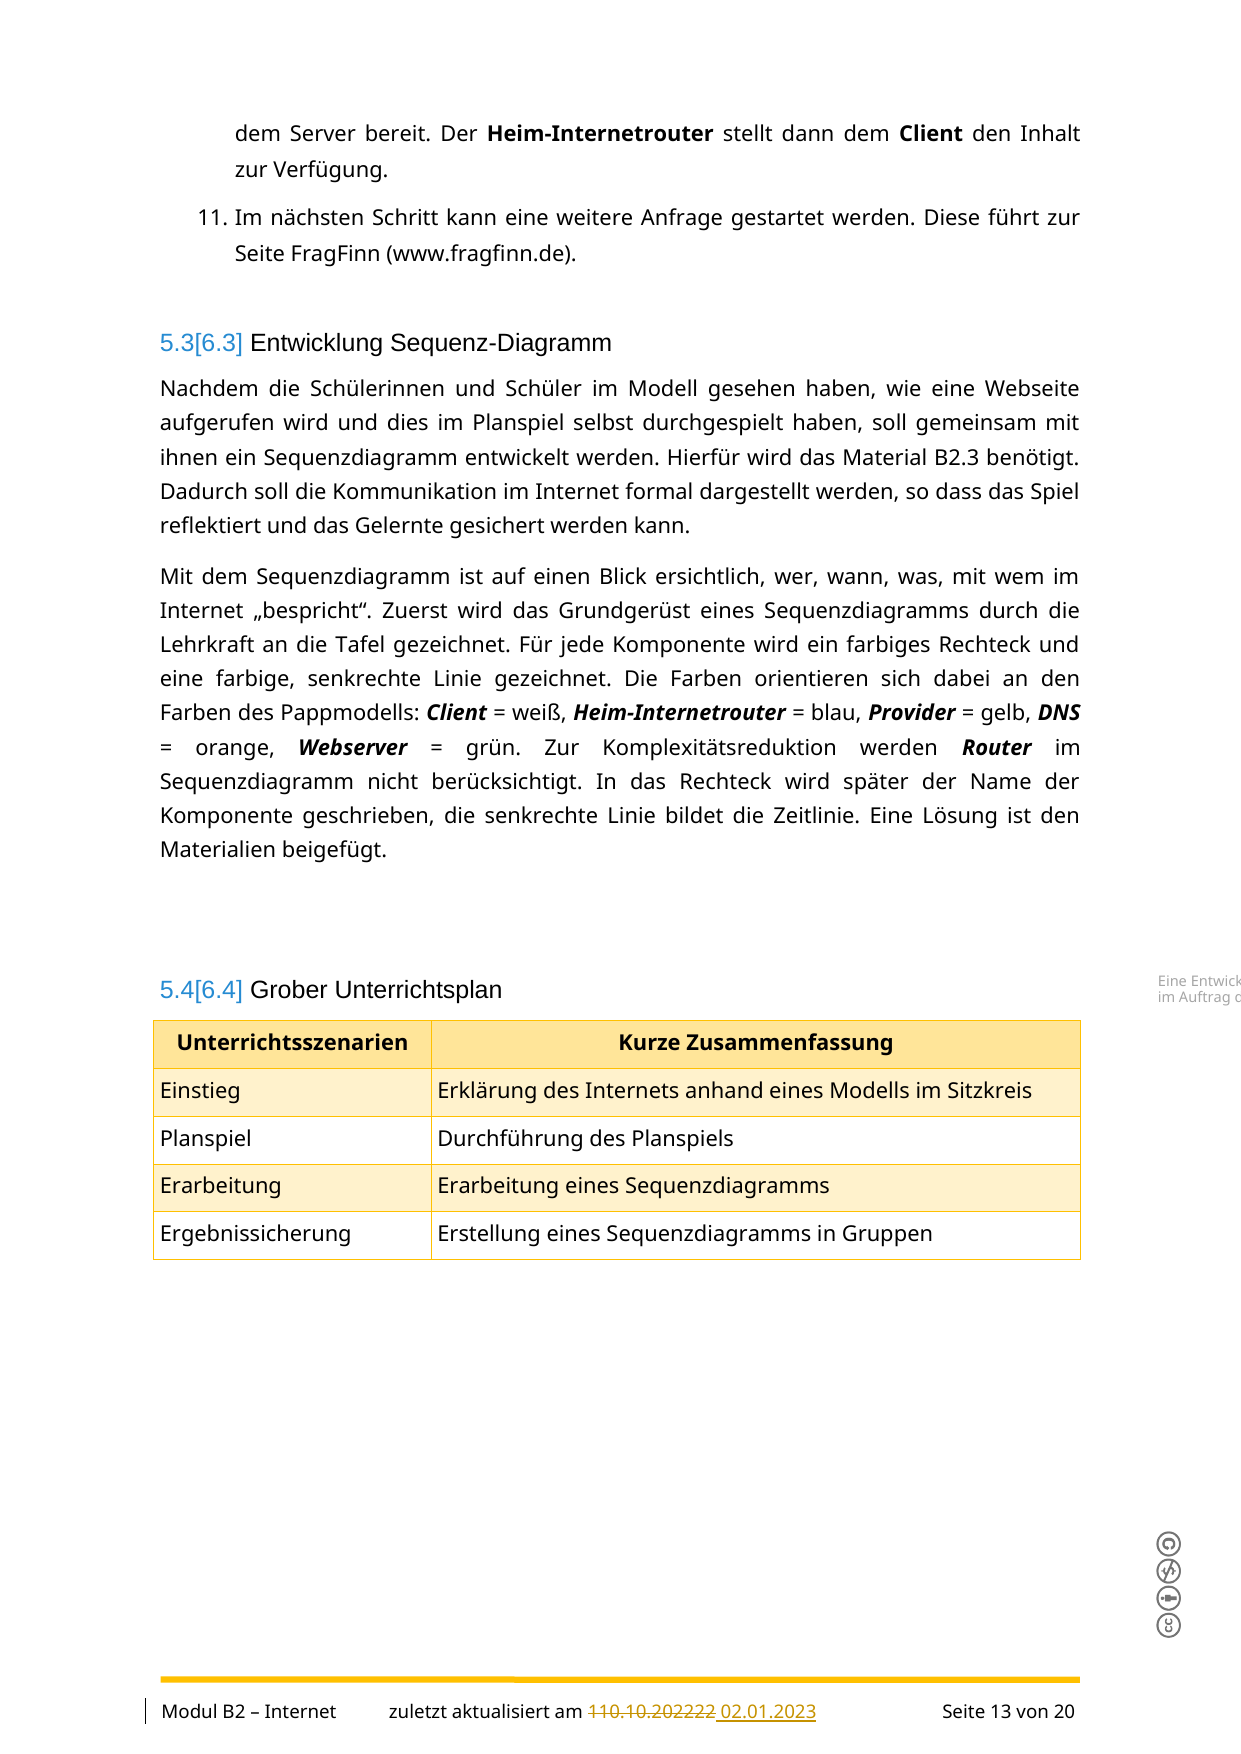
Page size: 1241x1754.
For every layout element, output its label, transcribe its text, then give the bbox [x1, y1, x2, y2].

table_cell Ergebnissicherung [154, 1212, 431, 1259]
table_cell Erarbeitung eines Sequenzdiagramms [432, 1165, 1080, 1211]
table_cell Durchführung des Planspiels [432, 1117, 1080, 1163]
list Im nächsten Schritt kann eine weitere Anfrage gestartet werden. Diese führt zur Seite FragFinn (www.fragfinn.de). [197, 202, 1081, 268]
subtitle Grober Unterrichtsplan [159, 975, 1081, 1003]
table_cell Erarbeitung [154, 1165, 431, 1211]
text Mit dem Sequenzdiagramm ist auf einen Blick ersichtlich, wer, wann, was, mit wem im Internet „bespricht“. Zuerst wird das Grundgerüst eines Sequenzdiagramms durch die Lehrkraft an die Tafel gezeichnet. Für jede Komponente wird ein farbiges Rechteck und eine farbige, senkrechte Linie gezeichnet. Die Farben orientieren sich dabei an den Farben des Pappmodells: Client = weiß, Heim-Internetrouter = blau, Provider = gelb, DNS = orange, Webserver = grün. Zur Komplexitätsreduktion werden Router im Sequenzdiagramm nicht berücksichtigt. In das Rechteck wird später der Name der Komponente geschrieben, die senkrechte Linie bildet die Zeitlinie. Eine Lösung ist den Materialien beigefügt. [159, 561, 1081, 864]
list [197, 118, 1081, 184]
table_cell Planspiel [154, 1117, 431, 1163]
text Nachdem die Schülerinnen und Schüler im Modell gesehen haben, wie eine Webseite aufgerufen wird und dies im Planspiel selbst durchgespielt haben, soll gemeinsam mit ihnen ein Sequenzdiagramm entwickelt werden. Hierfür wird das Material B2.3 benötigt. Dadurch soll die Kommunikation im Internet formal dargestellt werden, so dass das Spiel reflektiert und das Gelernte gesichert werden kann. [159, 373, 1081, 540]
table_header Unterrichtsszenarien [154, 1021, 431, 1068]
table_cell Erklärung des Internets anhand eines Modells im Sitzkreis [432, 1069, 1080, 1116]
subtitle Entwicklung Sequenz-Diagramm [159, 328, 1081, 356]
table_cell Einstieg [154, 1069, 431, 1116]
table_header Kurze Zusammenfassung [432, 1021, 1080, 1068]
table_cell Erstellung eines Sequenzdiagramms in Gruppen [432, 1212, 1080, 1259]
